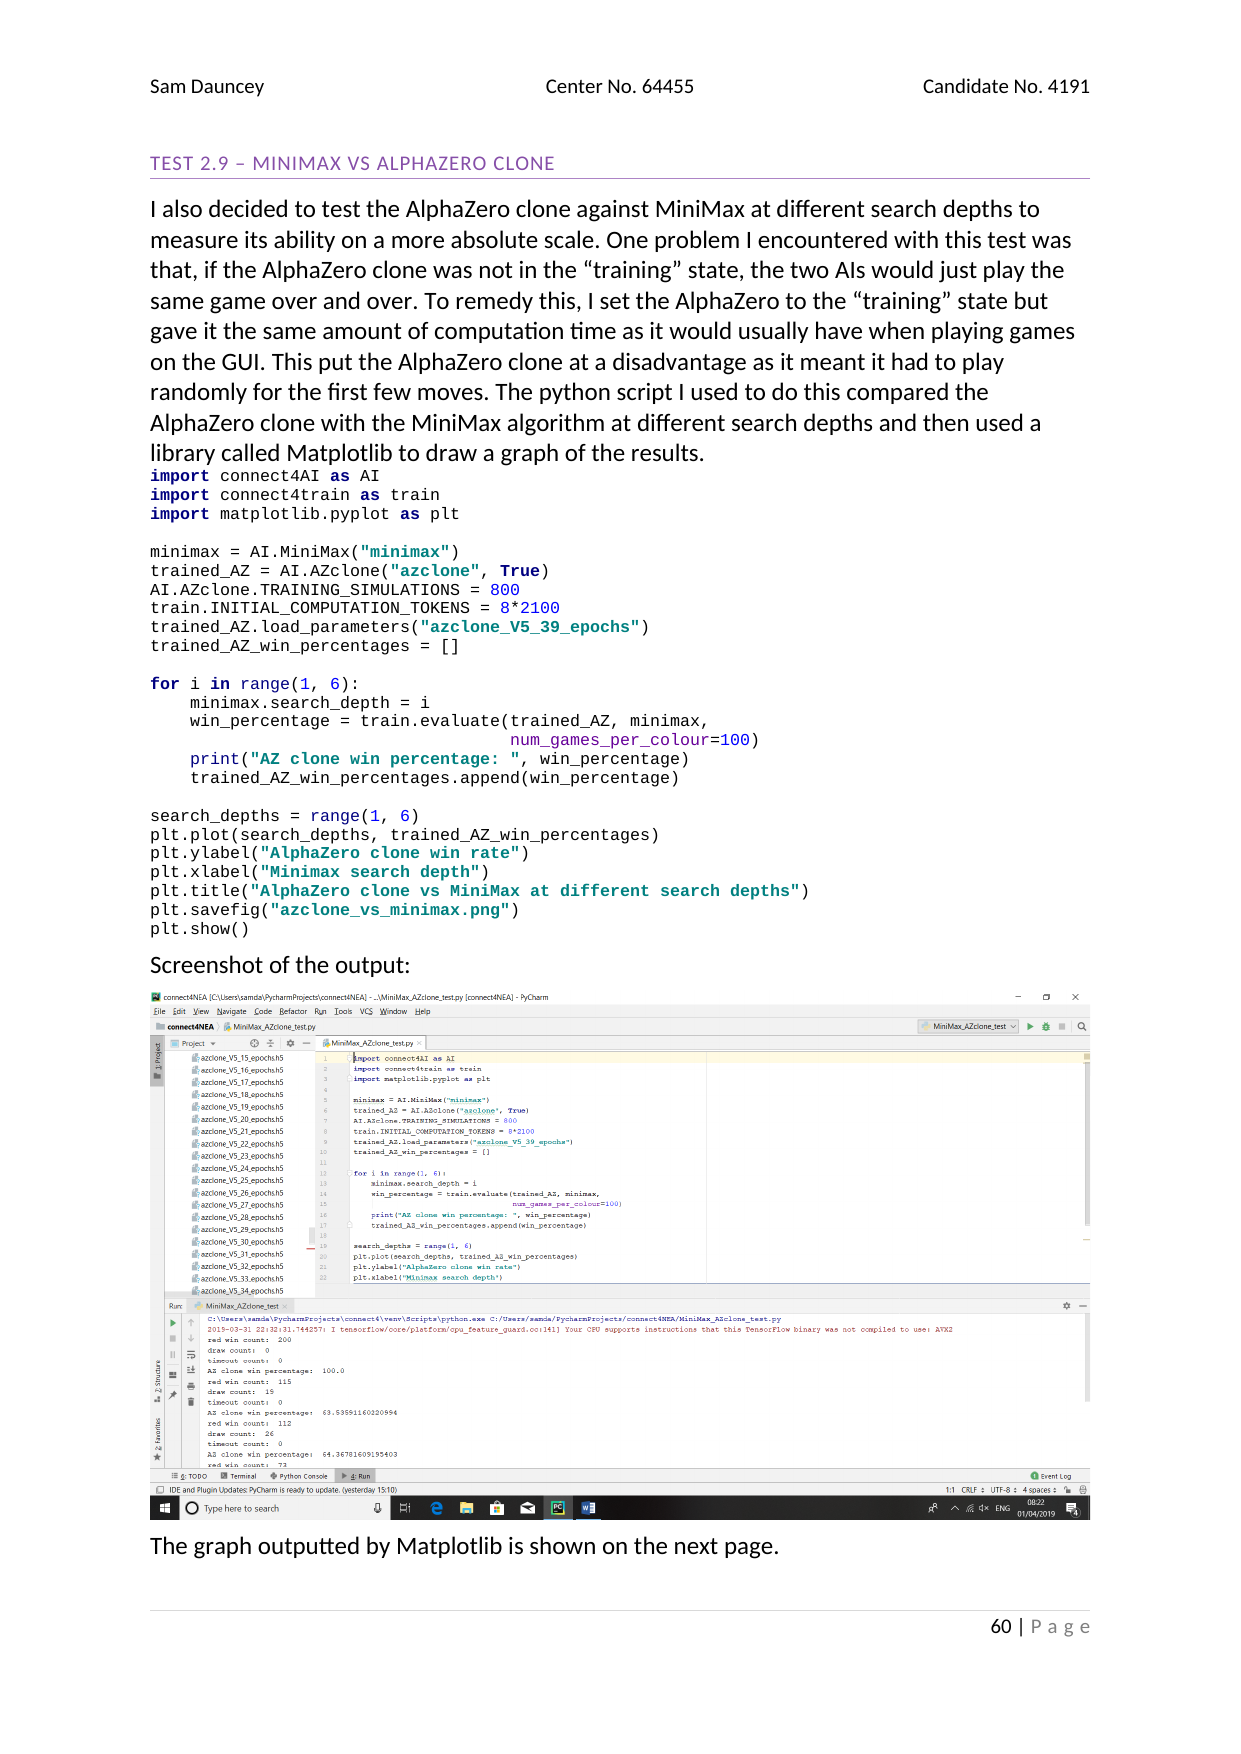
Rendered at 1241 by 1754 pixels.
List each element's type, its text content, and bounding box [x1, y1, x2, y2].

picture [150, 990, 1091, 1520]
subtitle test 2.9 – MiniMax vs alphazero clone [150, 150, 1090, 178]
text import connect4AI as AI import connect4train as train import matplotlib.pyplot as plt minimax = AI.MiniMax("minimax") trained_AZ = AI.AZclone("azclone", True) AI.AZclone.TRAINING_SIMULATIONS = 800 train.INITIAL_COMPUTATION_TOKENS = 8*2100 trained_AZ.load_parameters("azclone_V5_39_epochs") trained_AZ_win_percentages = [] for i in range(1, 6): minimax.search_depth = i win_percentage = train.evaluate(trained_AZ, minimax, num_games_per_colour=100) print("AZ clone win percentage: ", win_percentage) trained_AZ_win_percentages.append(win_percentage) search_depths = range(1, 6) plt.plot(search_depths, trained_AZ_win_percentages) plt.ylabel("AlphaZero clone win rate") plt.xlabel("Minimax search depth") plt.title("AlphaZero clone vs MiniMax at different search depths") plt.savefig("azclone_vs_minimax.png") plt.show() [150, 468, 1090, 939]
text I also decided to test the AlphaZero clone against MiniMax at different search depths to measure its ability on a more absolute scale. One problem I encountered with this test was that, if the AlphaZero clone was not in the “training” state, the two AIs would just play the same game over and over. To remedy this, I set the AlphaZero to the “training” state but gave it the same amount of computation time as it would usually have when playing games on the GUI. This put the AlphaZero clone at a disadvantage as it meant it had to play randomly for the first few moves. The python script I used to do this compared the AlphaZero clone with the MiniMax algorithm at different search depths and then used a library called Matplotlib to draw a graph of the results. [150, 193, 1090, 468]
text The graph outputted by Matplotlib is shown on the next page. [150, 1530, 1090, 1560]
text Screenshot of the output: [150, 950, 1090, 980]
